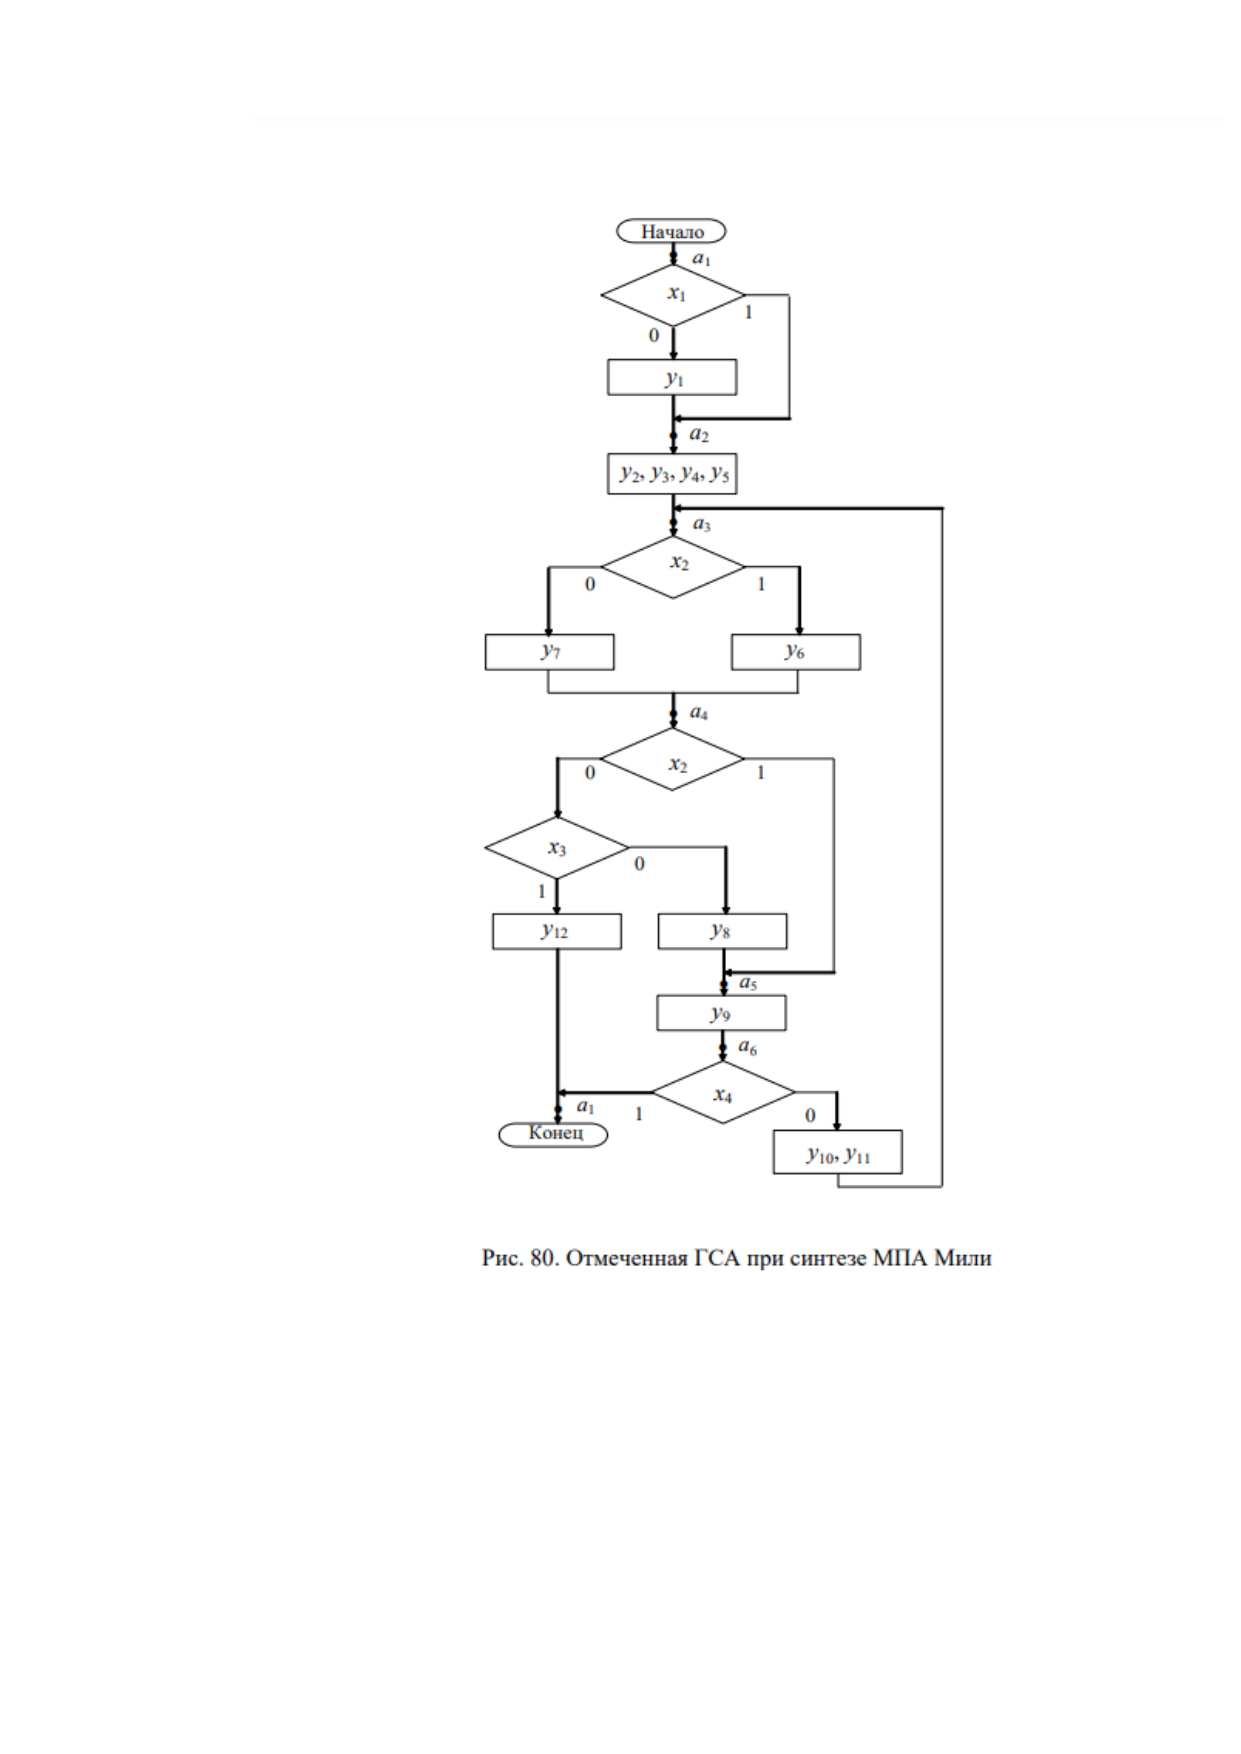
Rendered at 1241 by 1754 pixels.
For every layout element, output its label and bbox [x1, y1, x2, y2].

picture [252, 118, 1226, 1289]
